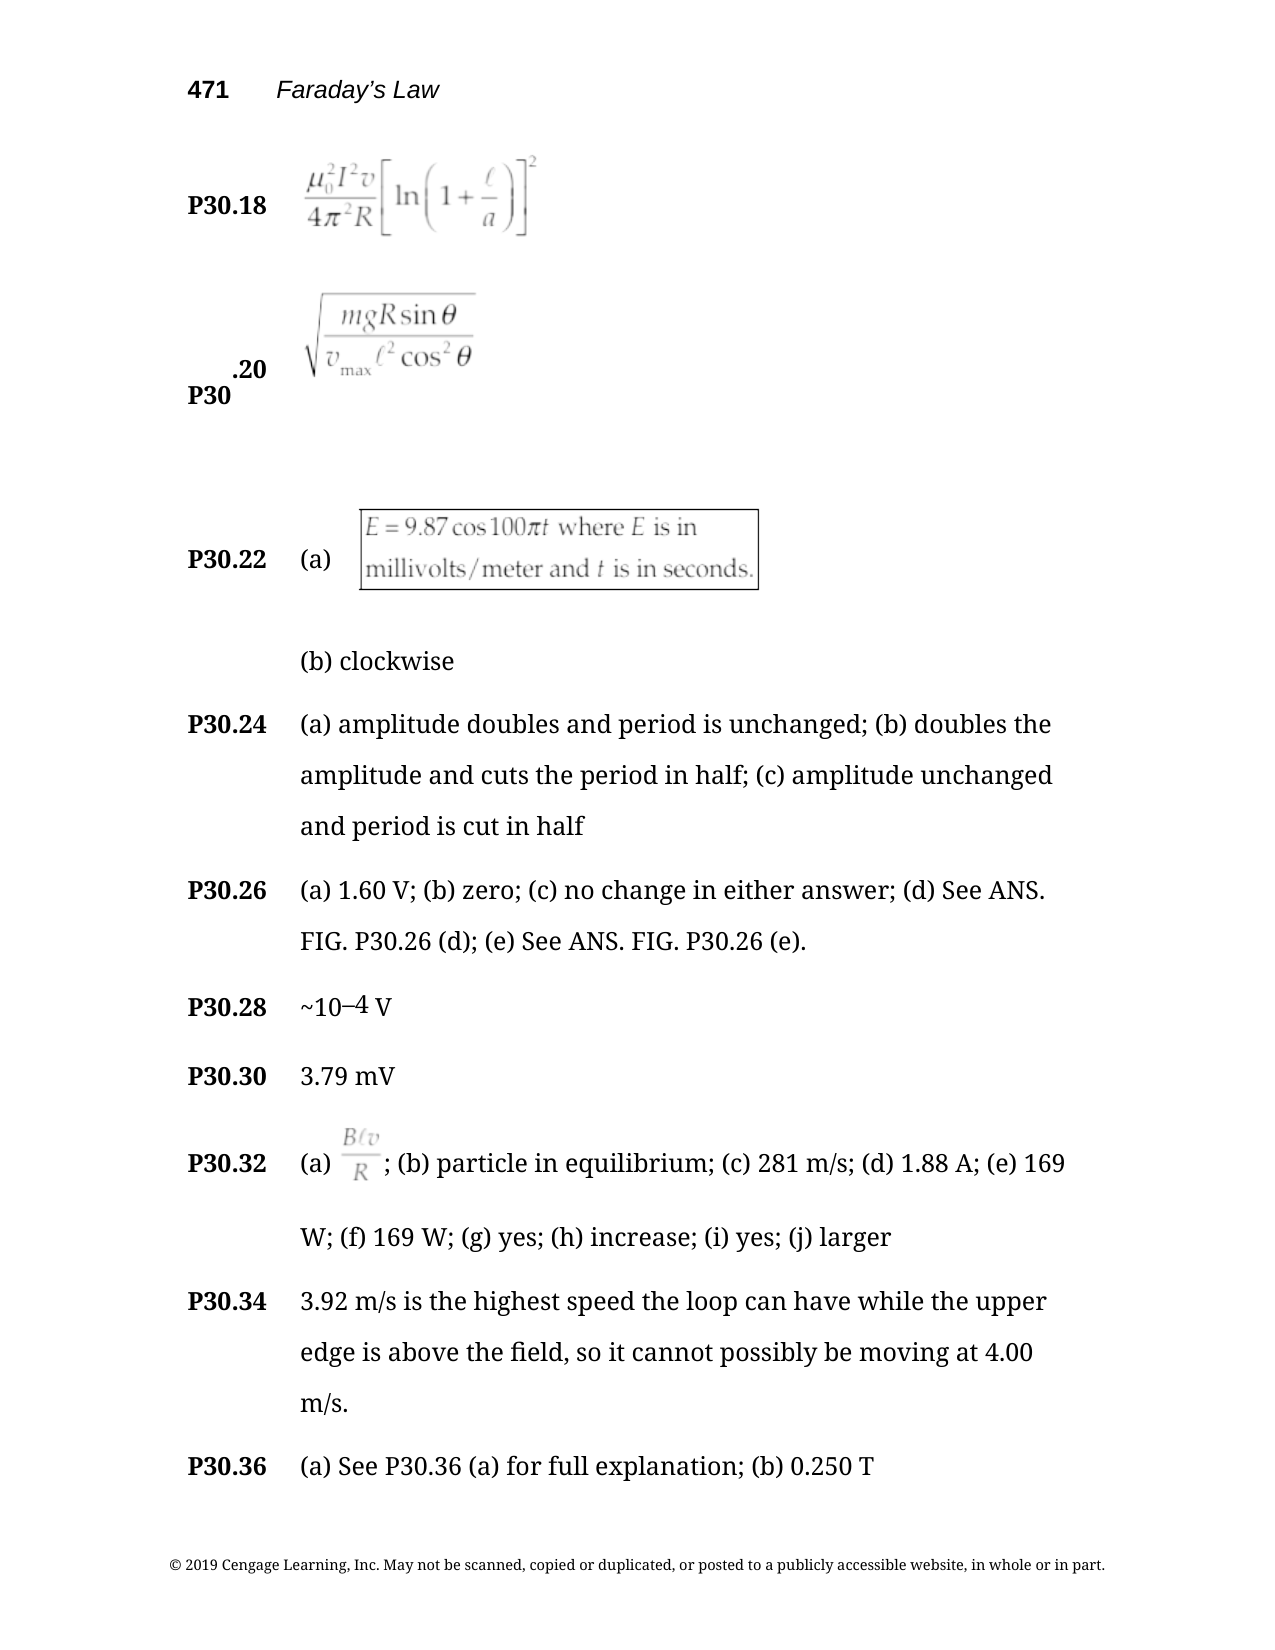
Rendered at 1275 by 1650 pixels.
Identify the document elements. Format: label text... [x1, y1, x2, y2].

text P30.36 (a) See P30.36 (a) for full explanation; (b) 0.250 T [187, 1449, 1087, 1483]
text P30.28 ~10–4 V [187, 987, 1087, 1027]
text (b) clockwise [187, 643, 1087, 677]
text P30.32 (a) ; (b) particle in equilibrium; (c) 281 m/s; (d) 1.88 A; (e) 169 W; (f) 169 W; (g) yes; (h) increase; (i) yes; (j) larger [187, 1123, 1087, 1254]
text P30.26 (a) 1.60 V; (b) zero; (c) no change in either answer; (d) See ANS. FIG. P30.26 (d); (e) See ANS. FIG. P30.26 (e). [187, 872, 1087, 957]
text P30.18 [187, 150, 1087, 259]
text P30.20 [187, 289, 1087, 449]
text P30.22 (a) [187, 504, 1087, 614]
text P30.24 (a) amplitude doubles and period is unchanged; (b) doubles the amplitude and cuts the period in half; (c) amplitude unchanged and period is cut in half [187, 707, 1087, 843]
text P30.34 3.92 m/s is the highest speed the loop can have while the upper edge is above the field, so it cannot possibly be moving at 4.00 m/s. [187, 1283, 1087, 1419]
text P30.30 3.79 mV [187, 1059, 1087, 1093]
